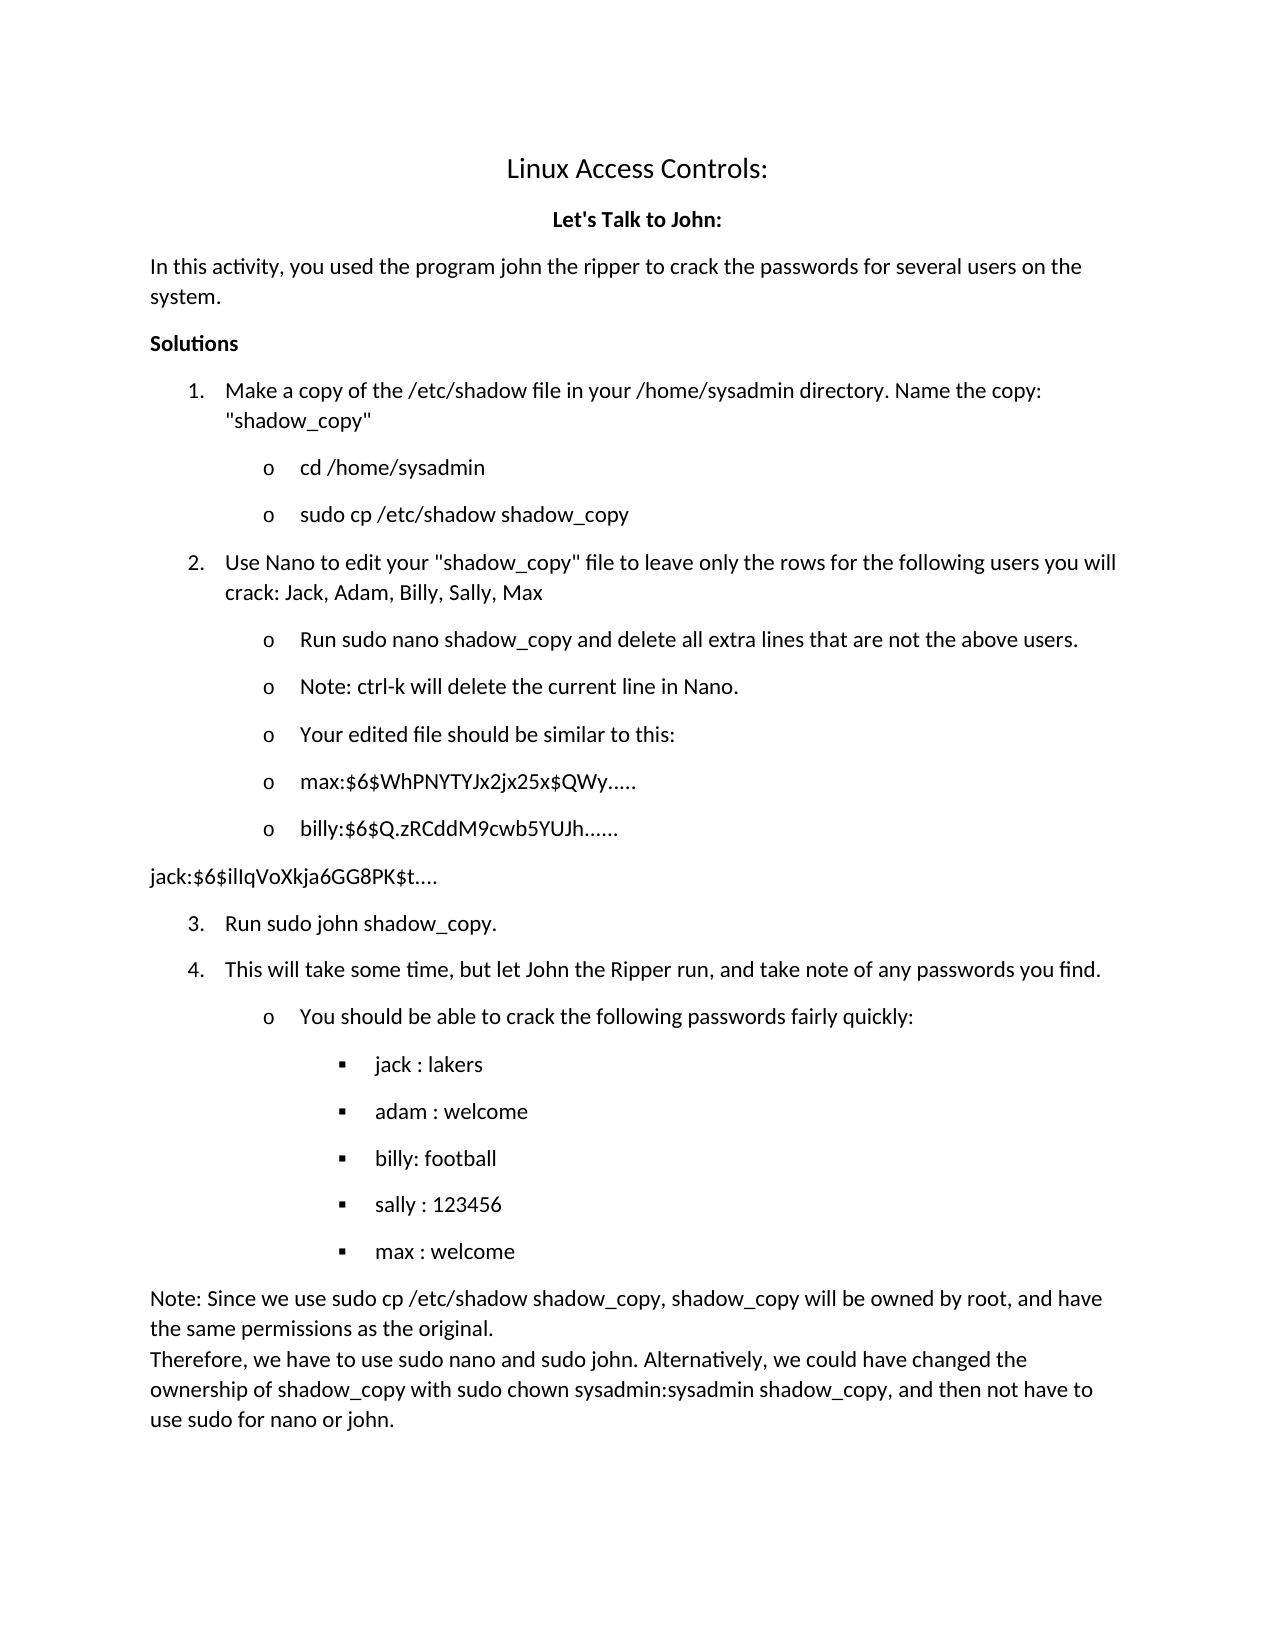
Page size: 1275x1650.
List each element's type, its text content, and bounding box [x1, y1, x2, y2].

list sudo cp /etc/shadow shadow_copy [262, 500, 1125, 529]
list adam : welcome [337, 1097, 1125, 1125]
list jack : lakers [337, 1050, 1125, 1078]
text In this activity, you used the program john the ripper to crack the passwords for several users on the system. [150, 252, 1125, 310]
text Linux Access Controls: [150, 150, 1125, 186]
list max : welcome [337, 1237, 1125, 1265]
list billy:$6$Q.zRCddM9cwb5YUJh...... [262, 814, 1125, 843]
text Let's Talk to John: [150, 205, 1125, 233]
text Note: Since we use sudo cp /etc/shadow shadow_copy, shadow_copy will be owned by root, and have the same permissions as the original. Therefore, we have to use sudo nano and sudo john. Alternatively, we could have changed the ownership of shadow_copy with sudo chown sysadmin:sysadmin shadow_copy, and then not have to use sudo for nano or john. [150, 1284, 1125, 1433]
text jack:$6$ilIqVoXkja6GG8PK$t.... [150, 862, 1125, 890]
list max:$6$WhPNYTYJx2jx25x$QWy..... [262, 767, 1125, 796]
list This will take some time, but let John the Ripper run, and take note of any passwords you find. [187, 956, 1125, 984]
list cd /home/sysadmin [262, 453, 1125, 482]
list billy: football [337, 1144, 1125, 1172]
list Run sudo nano shadow_copy and delete all extra lines that are not the above users. [262, 625, 1125, 653]
list Your edited file should be similar to this: [262, 720, 1125, 748]
text Solutions [150, 329, 1125, 357]
list Make a copy of the /etc/shadow file in your /home/sysadmin directory. Name the copy: "shadow_copy" [187, 376, 1125, 434]
list You should be able to crack the following passwords fairly quickly: [262, 1002, 1125, 1031]
list sally : 123456 [337, 1191, 1125, 1218]
list Note: ctrl-k will delete the current line in Nano. [262, 672, 1125, 701]
list Run sudo john shadow_copy. [187, 909, 1125, 937]
list Use Nano to edit your "shadow_copy" file to leave only the rows for the following users you will crack: Jack, Adam, Billy, Sally, Max [187, 548, 1125, 606]
